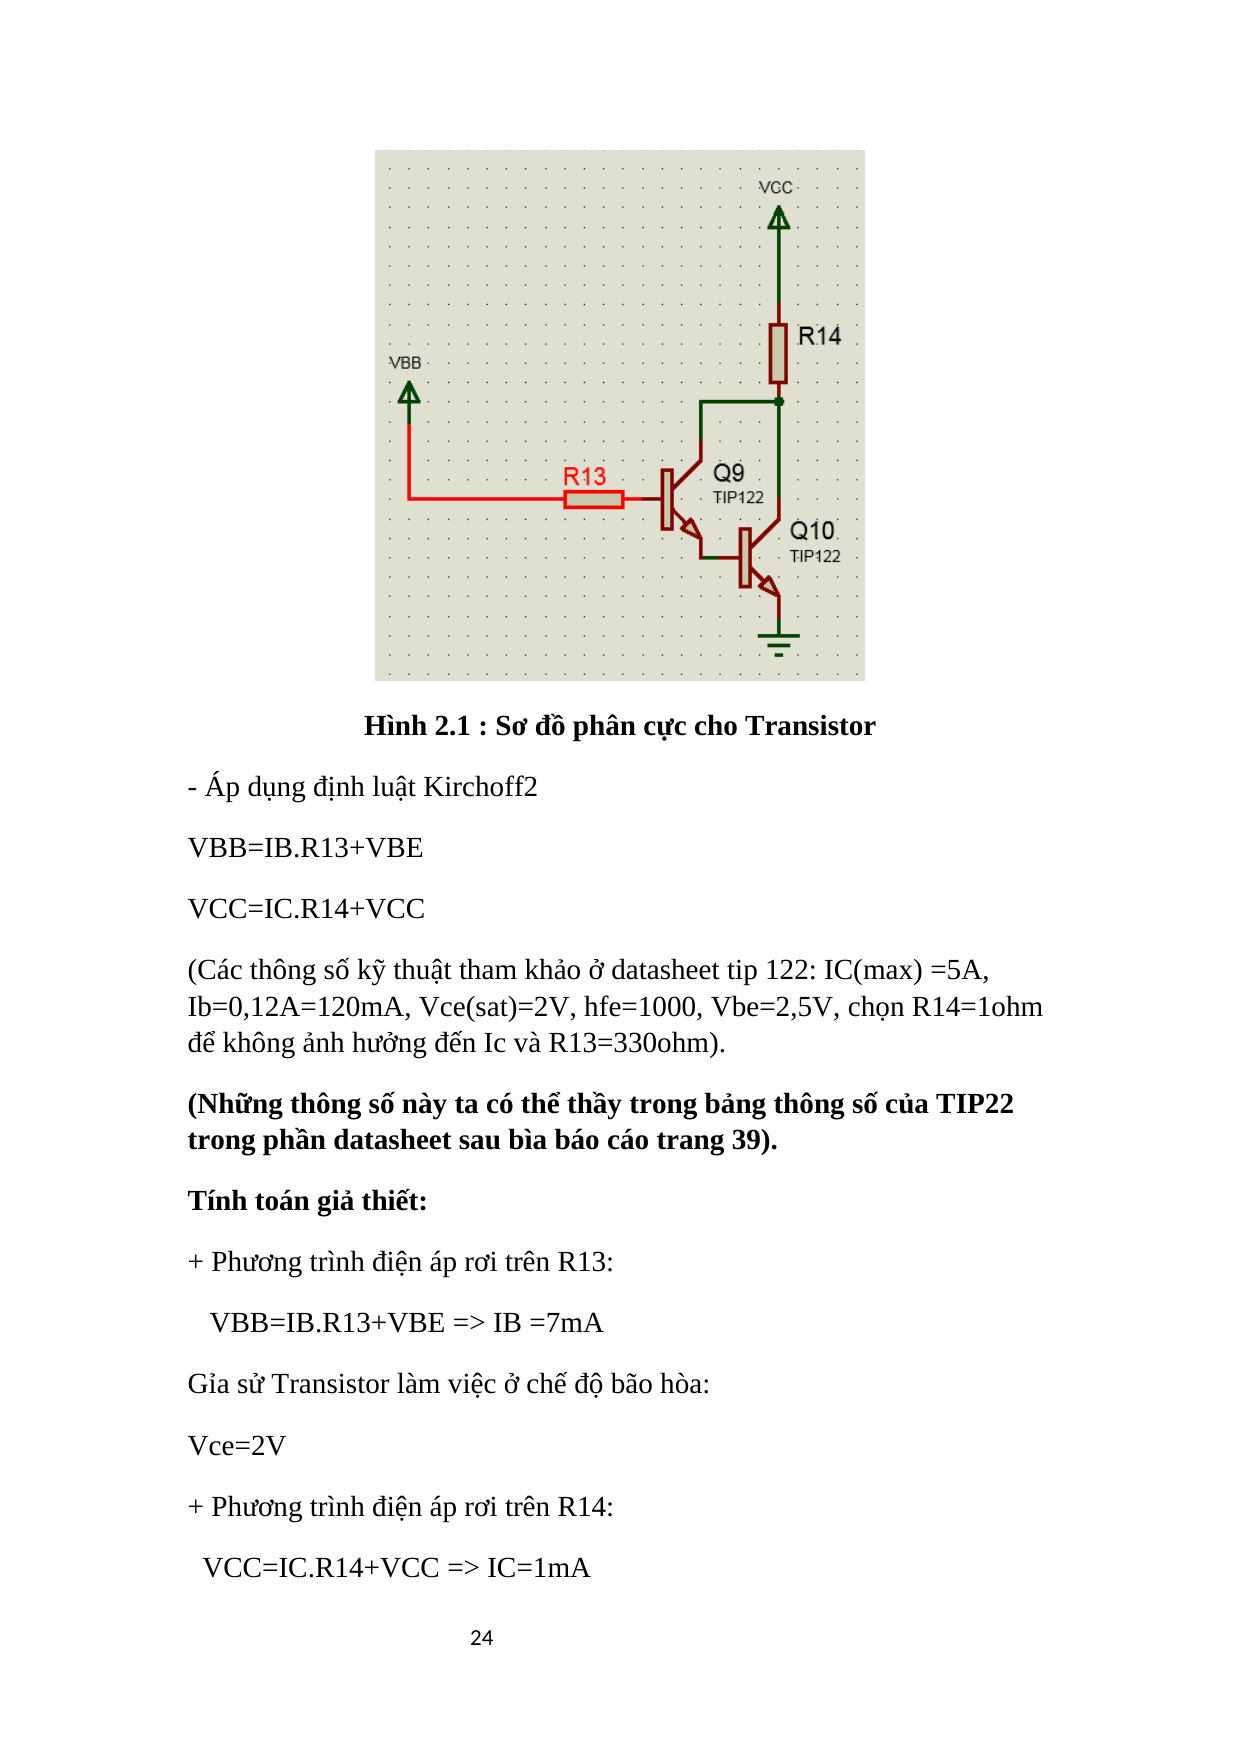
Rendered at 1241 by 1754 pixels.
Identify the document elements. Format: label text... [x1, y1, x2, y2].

list Gỉa sử Transistor làm việc ở chế độ bão hòa: [187, 1367, 1053, 1400]
list VCC=IC.R14+VCC [187, 891, 1053, 925]
list + Phương trình điện áp rơi trên R14: [187, 1489, 1053, 1522]
list (Các thông số kỹ thuật tham khảo ở datasheet tip 122: IC(max) =5A, Ib=0,12A=120mA, Vce(sat)=2V, hfe=1000, Vbe=2,5V, chọn R14=1ohm để không ảnh hưởng đến Ic và R13=330ohm). [187, 952, 1053, 1058]
list VBB=IB.R13+VBE [187, 830, 1053, 864]
picture [375, 150, 865, 681]
list Hình 2.1 : Sơ đồ phân cực cho Transistor [187, 708, 1053, 741]
list - Áp dụng định luật Kirchoff2 [187, 769, 1053, 803]
list Tính toán giả thiết: [187, 1183, 1053, 1217]
list + Phương trình điện áp rơi trên R13: [187, 1244, 1053, 1278]
list (Những thông số này ta có thể thầy trong bảng thông số của TIP22 trong phần datasheet sau bìa báo cáo trang 39). [187, 1086, 1053, 1156]
list Vce=2V [187, 1428, 1053, 1461]
list VBB=IB.R13+VBE => IB =7mA [187, 1306, 1053, 1339]
list VCC=IC.R14+VCC => IC=1mA [187, 1550, 1053, 1584]
